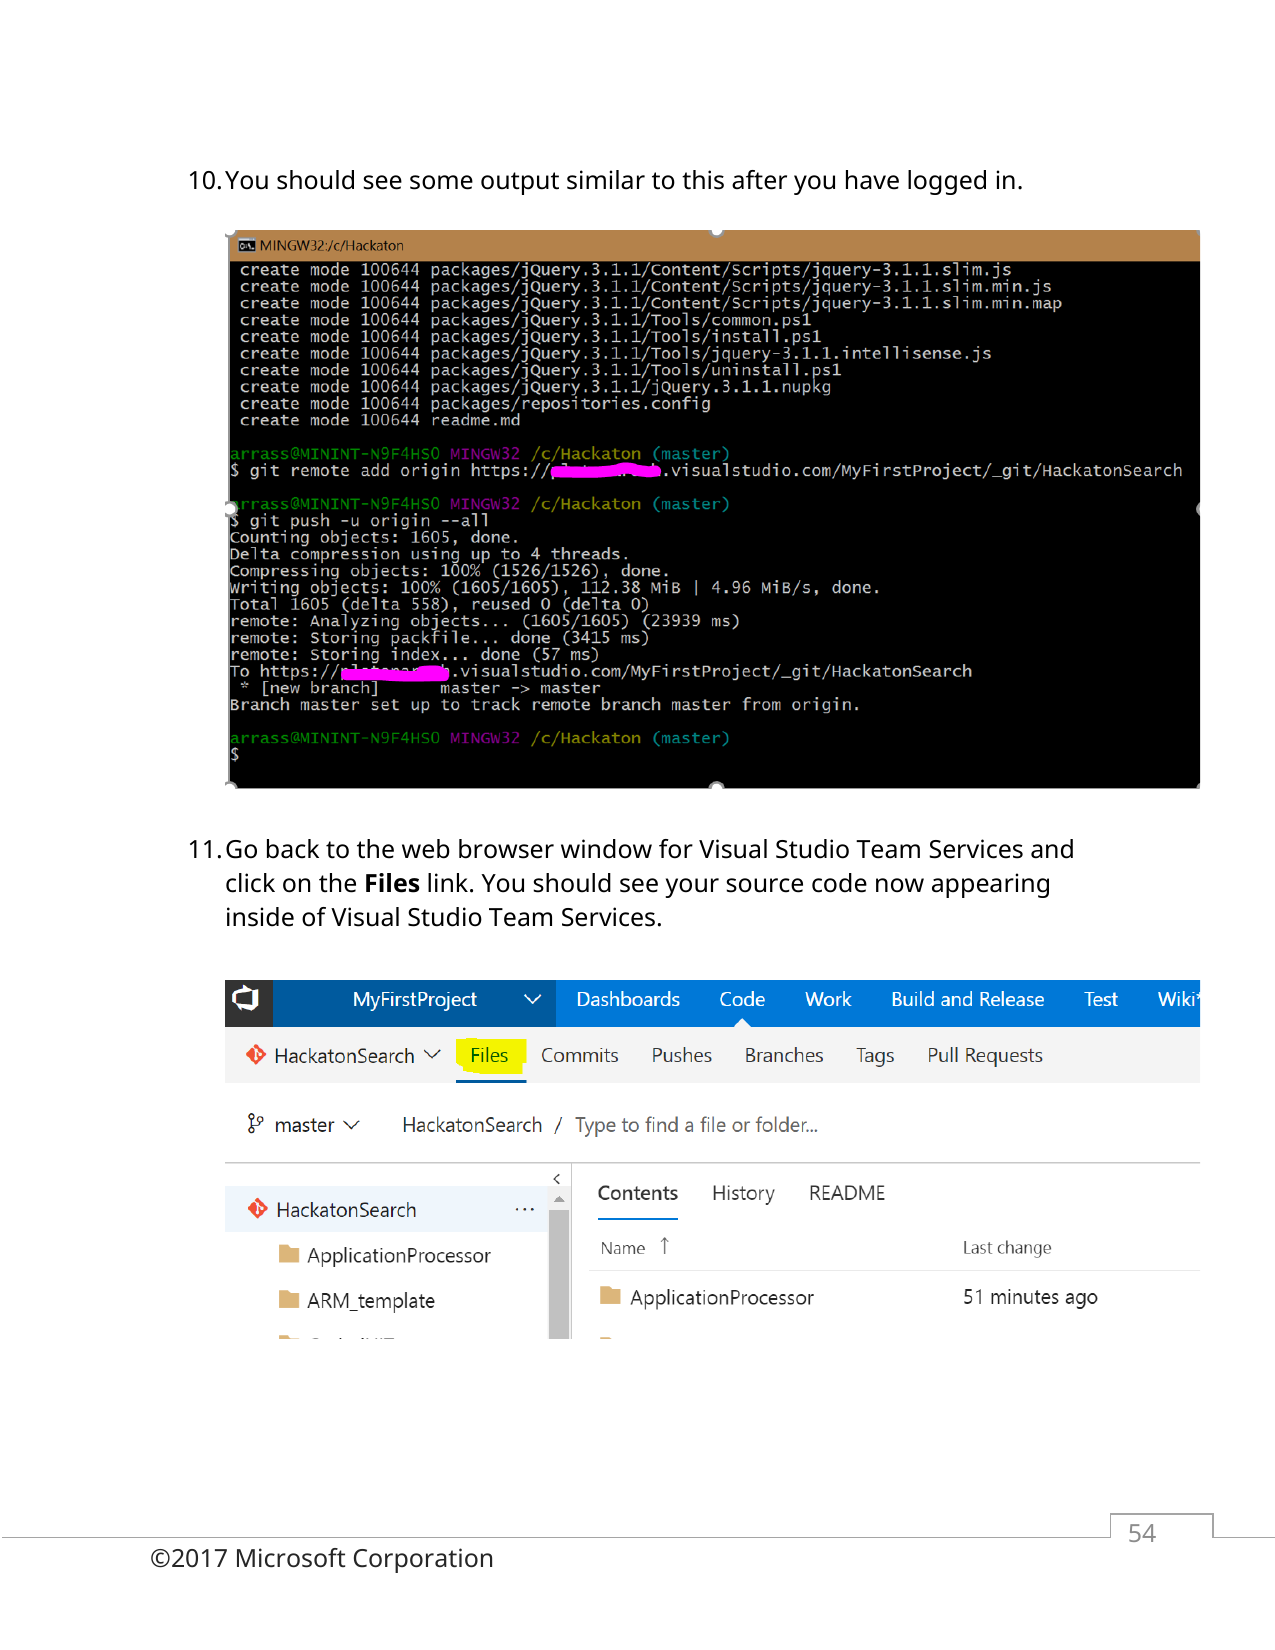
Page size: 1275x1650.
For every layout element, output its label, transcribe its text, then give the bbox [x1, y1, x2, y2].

picture [225, 230, 1200, 789]
list Go back to the web browser window for Visual Studio Team Services and click on the Files link. You should see your source code now appearing inside of Visual Studio Team Services. [187, 832, 1125, 934]
picture [225, 980, 1200, 1339]
